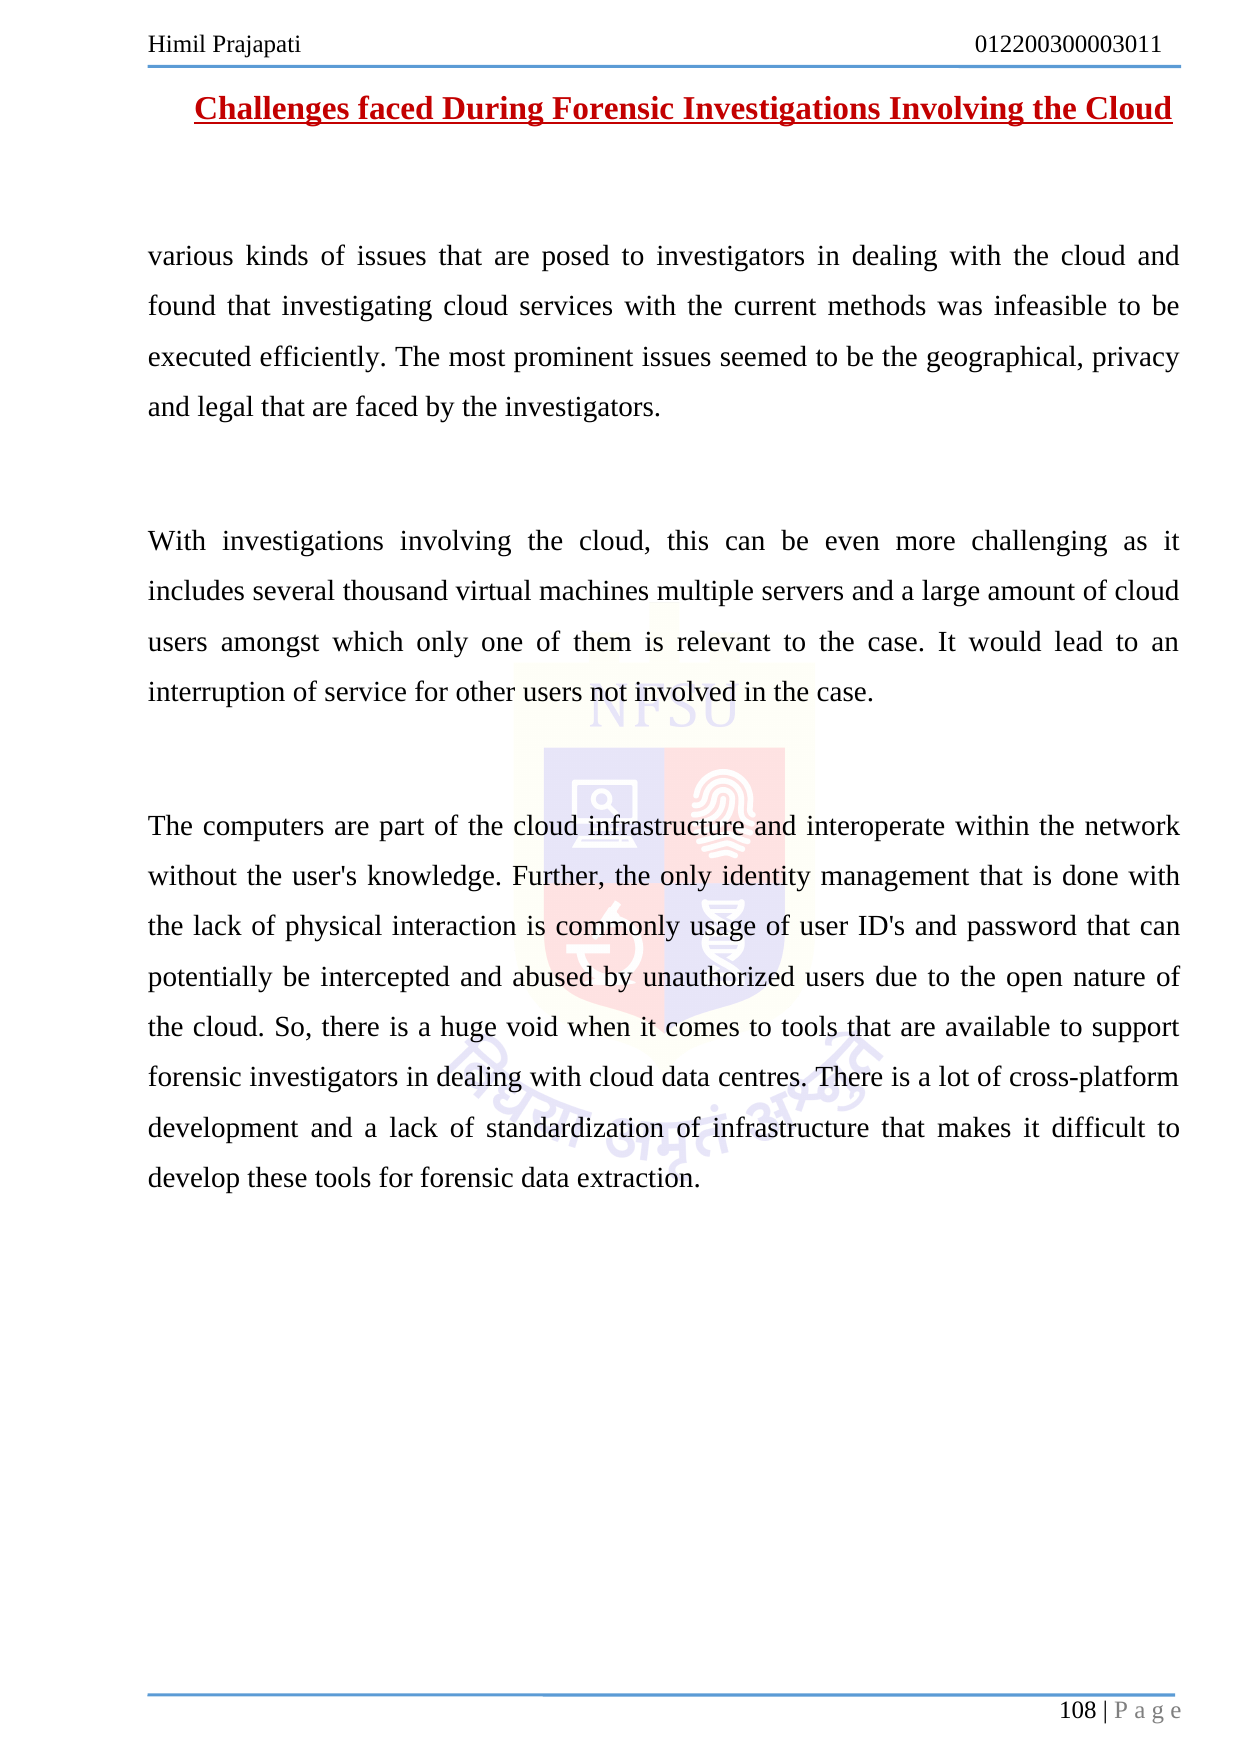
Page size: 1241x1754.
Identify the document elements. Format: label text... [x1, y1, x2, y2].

text The computers are part of the cloud infrastructure and interoperate within the network without the user's knowledge. Further, the only identity management that is done with the lack of physical interaction is commonly usage of user ID's and password that can potentially be intercepted and abused by unauthorized users due to the open nature of the cloud. So, there is a huge void when it comes to tools that are available to support forensic investigators in dealing with cloud data centres. There is a lot of cross-platform development and a lack of standardization of infrastructure that makes it difficult to develop these tools for forensic data extraction. [148, 808, 1181, 1194]
text various kinds of issues that are posed to investigators in dealing with the cloud and found that investigating cloud services with the current methods was infeasible to be executed efficiently. The most prominent issues seemed to be the geographical, privacy and legal that are faced by the investigators. [148, 238, 1181, 423]
title Challenges faced During Forensic Investigations Involving the Cloud [185, 89, 1181, 127]
text With investigations involving the cloud, this can be even more challenging as it includes several thousand virtual machines multiple servers and a large amount of cloud users amongst which only one of them is relevant to the case. It would lead to an interruption of service for other users not involved in the case. [148, 523, 1181, 707]
